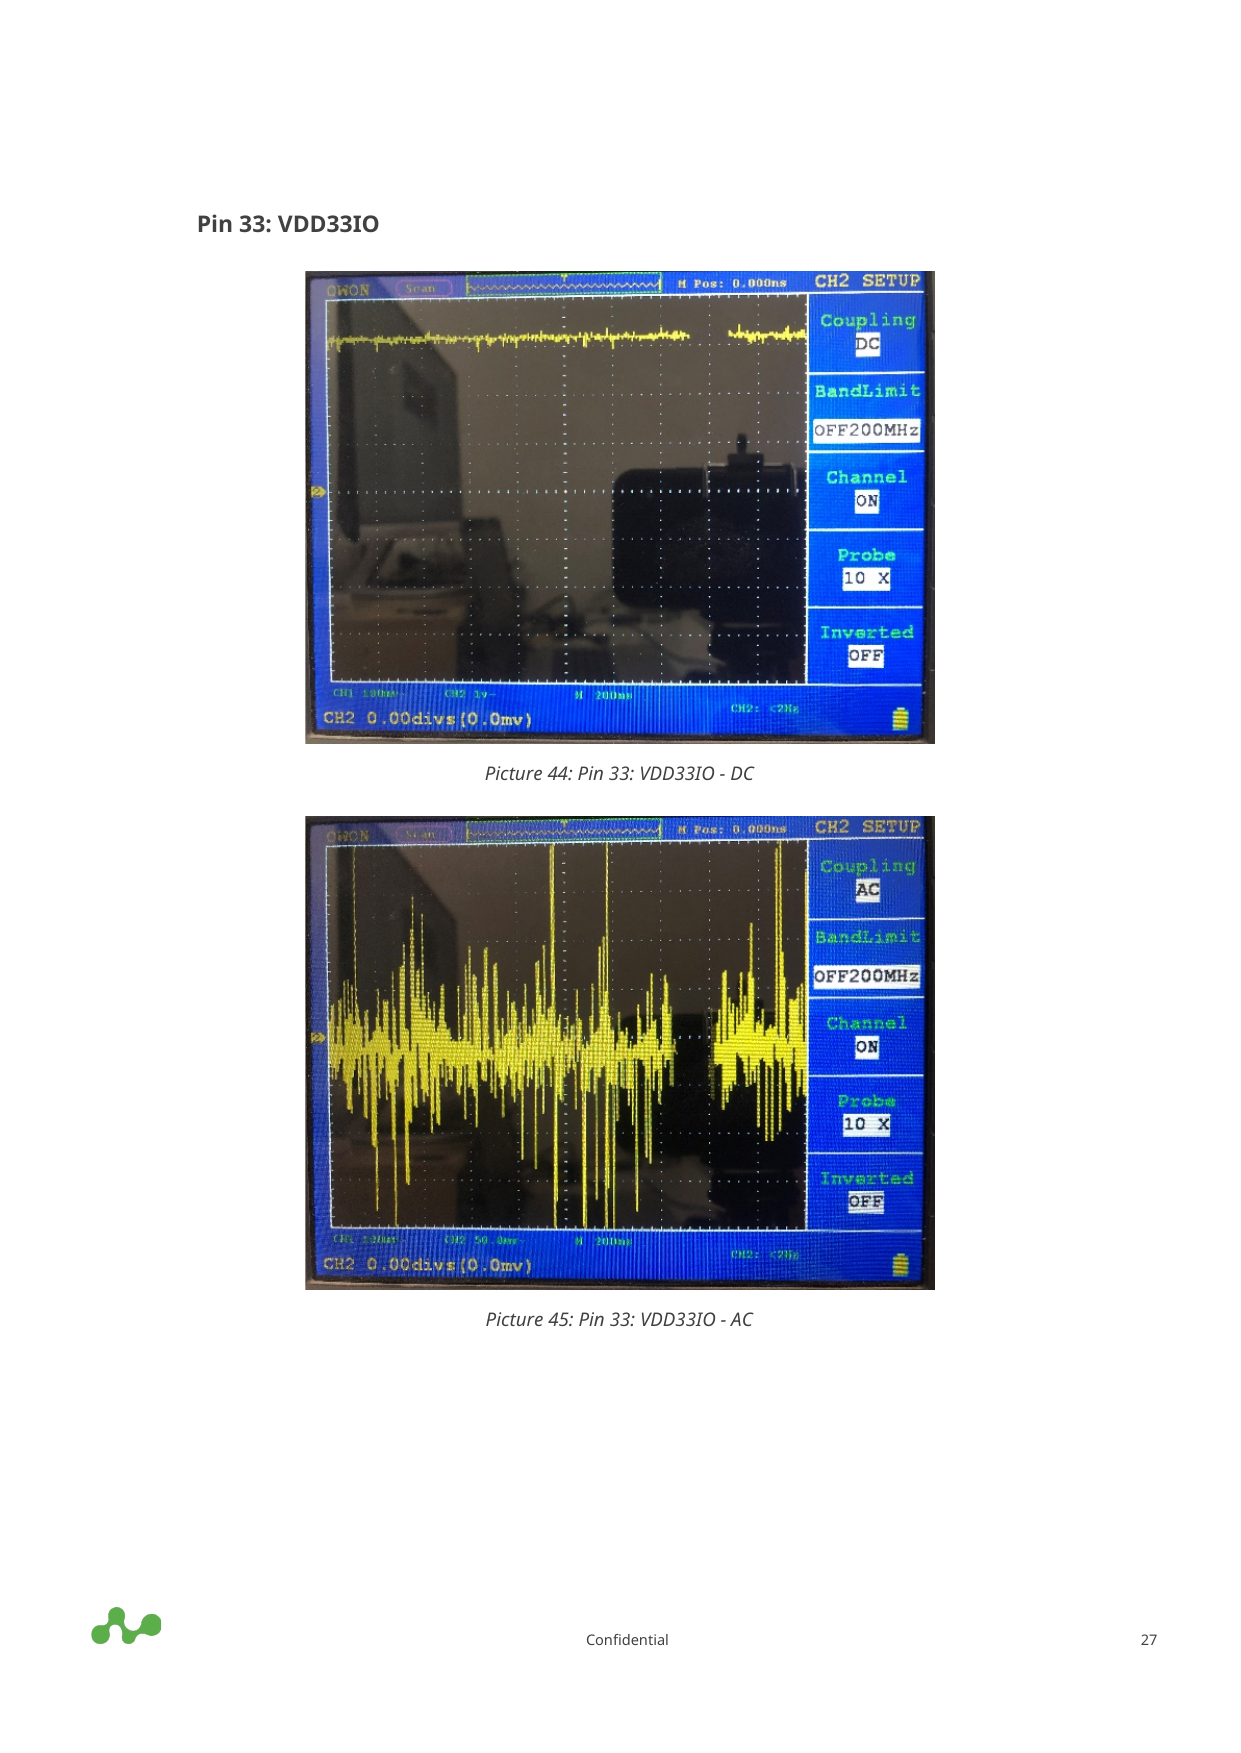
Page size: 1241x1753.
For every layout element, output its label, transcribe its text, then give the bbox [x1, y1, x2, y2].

picture [305, 816, 935, 1290]
picture [305, 271, 935, 744]
text Pin 33: VDD33IO [197, 208, 1043, 240]
